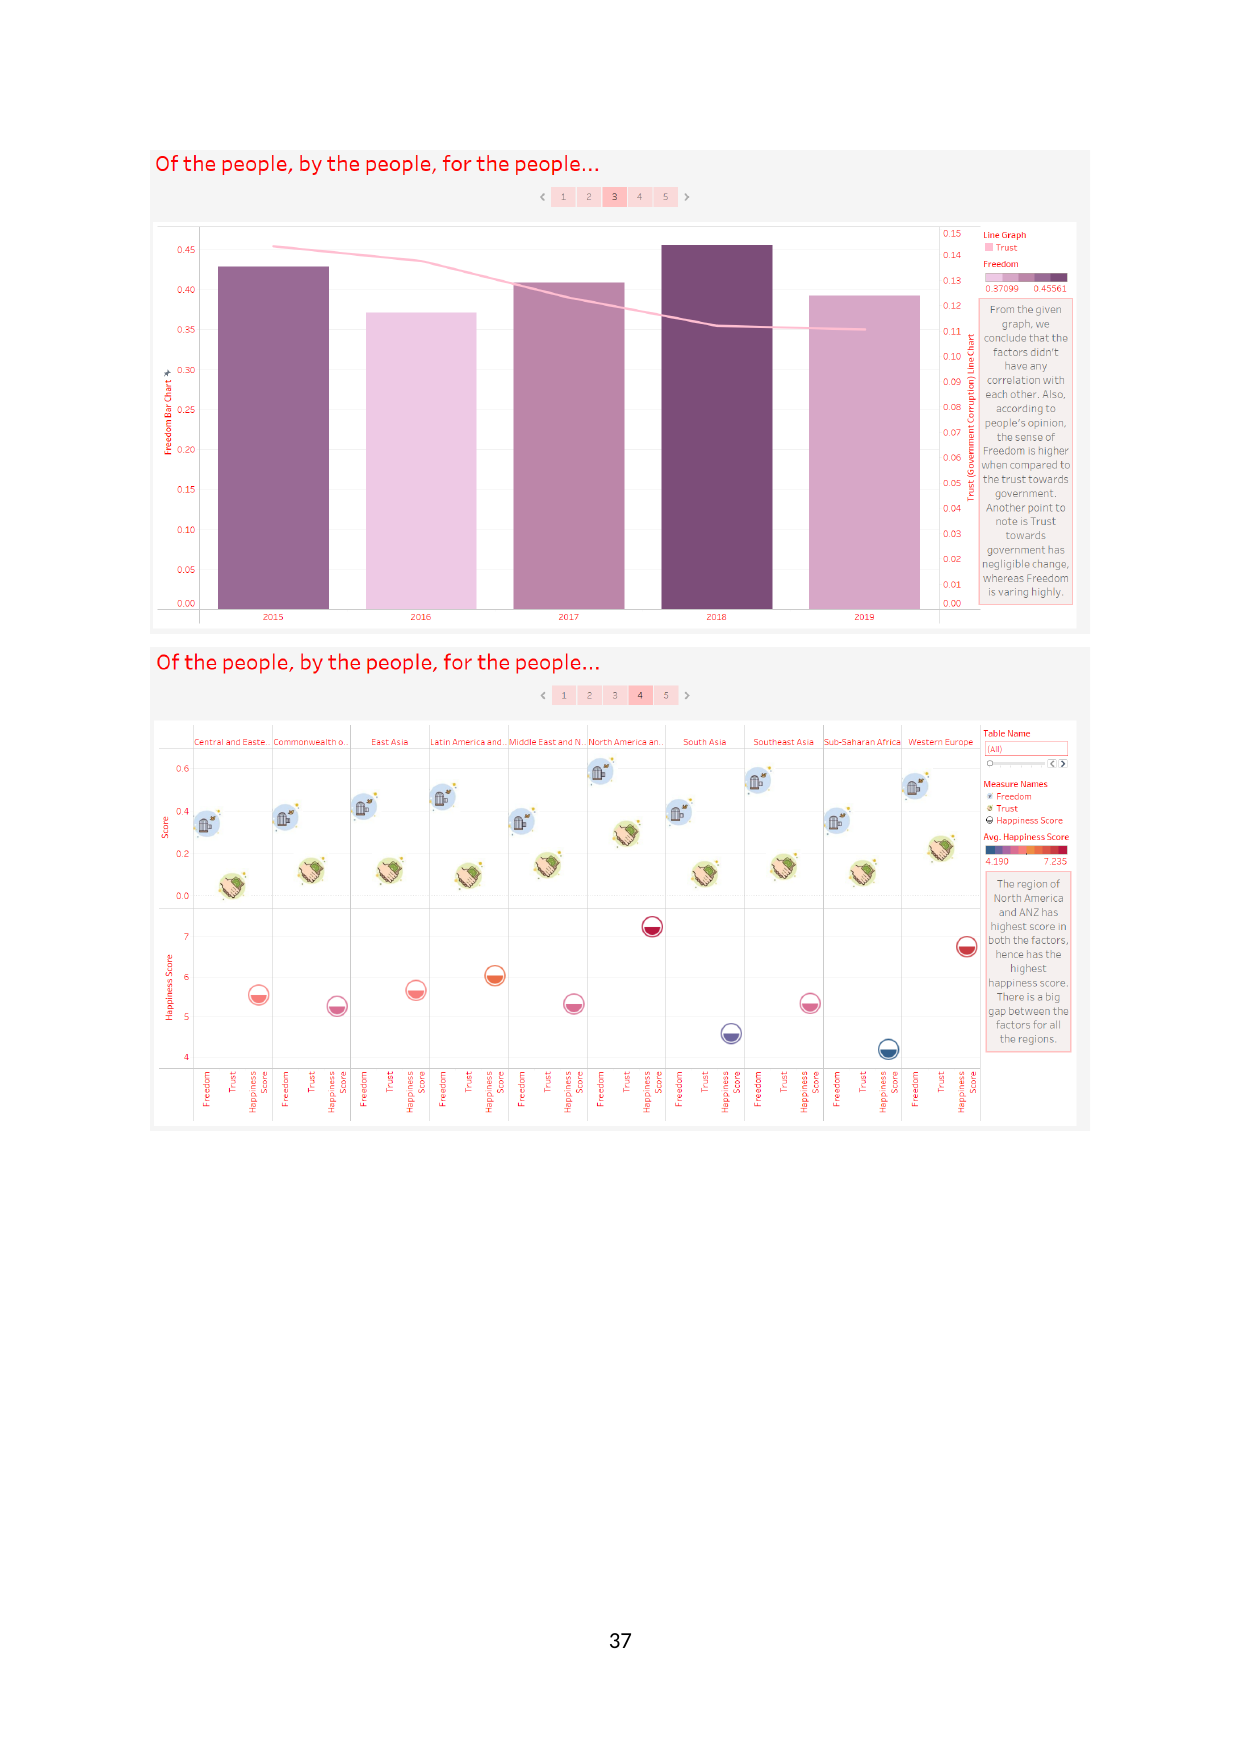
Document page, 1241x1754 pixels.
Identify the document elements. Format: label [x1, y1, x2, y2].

picture [150, 647, 1091, 1131]
picture [150, 150, 1091, 634]
